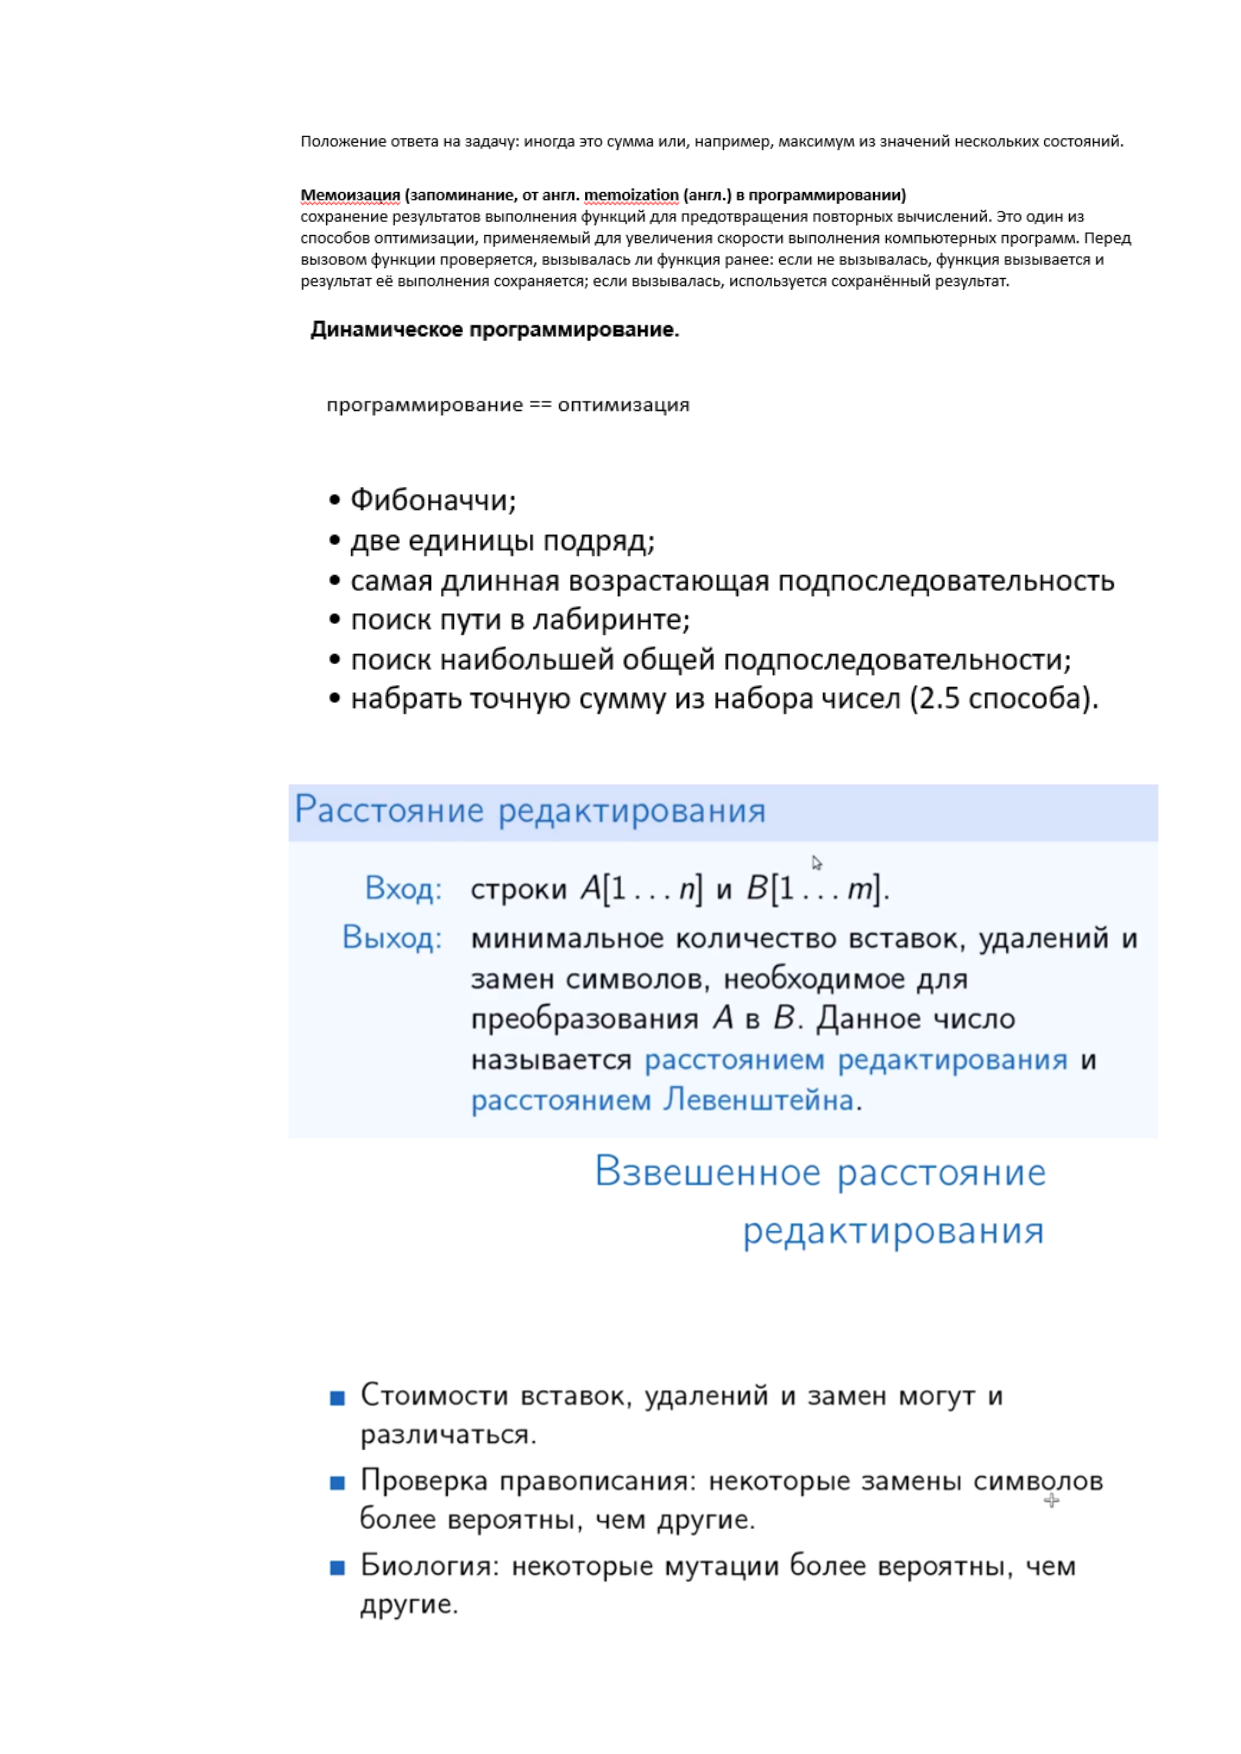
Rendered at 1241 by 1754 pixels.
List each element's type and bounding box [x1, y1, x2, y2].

picture [288, 776, 1159, 1626]
picture [288, 118, 1196, 743]
